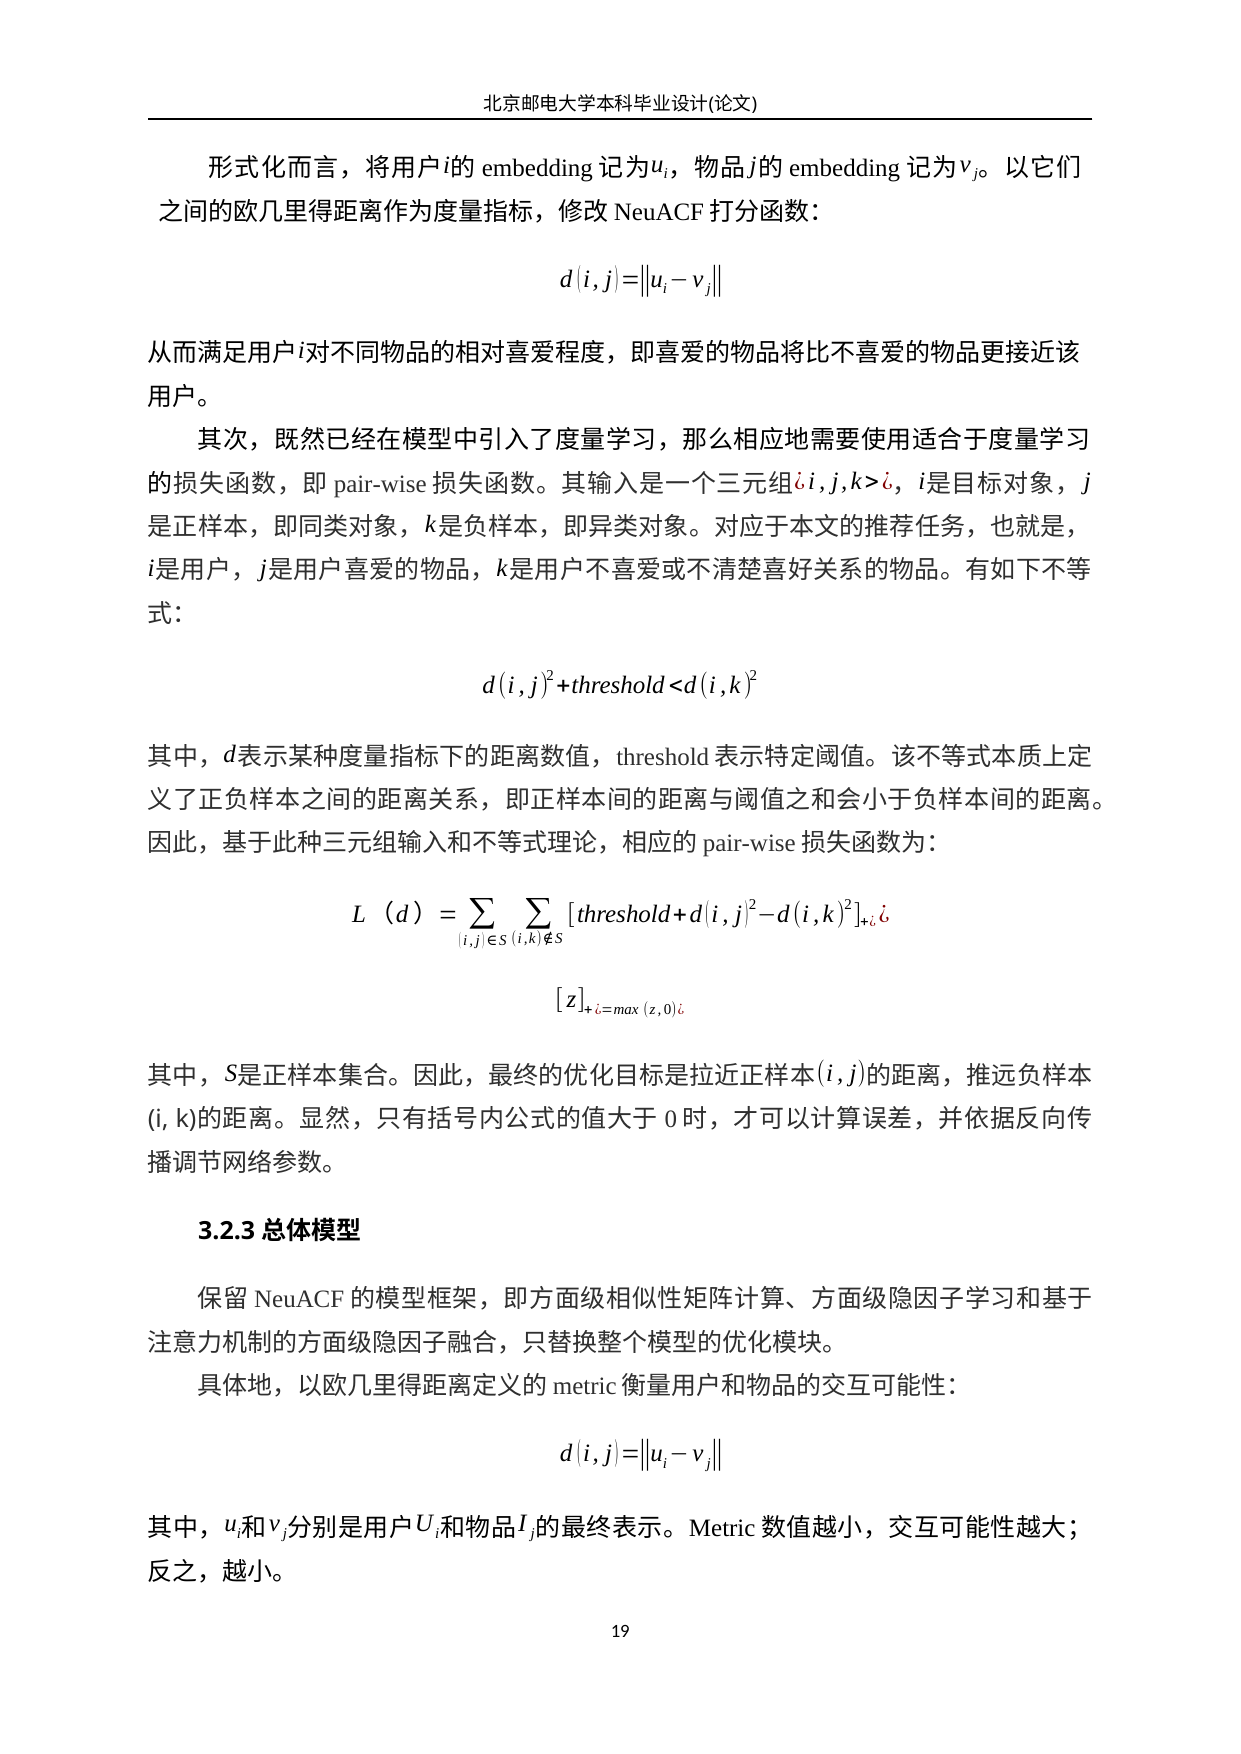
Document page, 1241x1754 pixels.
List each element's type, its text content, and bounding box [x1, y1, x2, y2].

text 其次，既然已经在模型中引入了度量学习，那么相应地需要使用适合于度量学习的损失函数，即pair-wise损失函数。其输入是一个三元组，是目标对象，是正样本，即同类对象，是负样本，即异类对象。对应于本文的推荐任务，也就是，是用户，是用户喜爱的物品，是用户不喜爱或不清楚喜好关系的物品。有如下不等式： [148, 420, 1092, 630]
text 保留NeuACF的模型框架，即方面级相似性矩阵计算、方面级隐因子学习和基于注意力机制的方面级隐因子融合，只替换整个模型的优化模块。 [148, 1279, 1092, 1359]
subtitle 3.2.3 总体模型 [148, 1211, 1092, 1247]
text 其中，和分别是用户和物品的最终表示。Metric数值越小，交互可能性越大；反之，越小。 [148, 1507, 1092, 1587]
text 其中，是正样本集合。因此，最终的优化目标是拉近正样本的距离，推远负样本(i, k)的距离。显然，只有括号内公式的值大于0时，才可以计算误差，并依据反向传播调节网络参数。 [148, 1055, 1092, 1178]
text 其中，表示某种度量指标下的距离数值，threshold表示特定阈值。该不等式本质上定义了正负样本之间的距离关系，即正样本间的距离与阈值之和会小于负样本间的距离。因此，基于此种三元组输入和不等式理论，相应的pair-wise损失函数为： [148, 736, 1092, 859]
text 从而满足用户对不同物品的相对喜爱程度，即喜爱的物品将比不喜爱的物品更接近该用户。 [148, 333, 1082, 412]
text 具体地，以欧几里得距离定义的metric衡量用户和物品的交互可能性： [148, 1366, 1092, 1402]
text 形式化而言，将用户的embedding记为，物品的embedding记为。以它们之间的欧几里得距离作为度量指标，修改NeuACF打分函数： [159, 148, 1082, 227]
